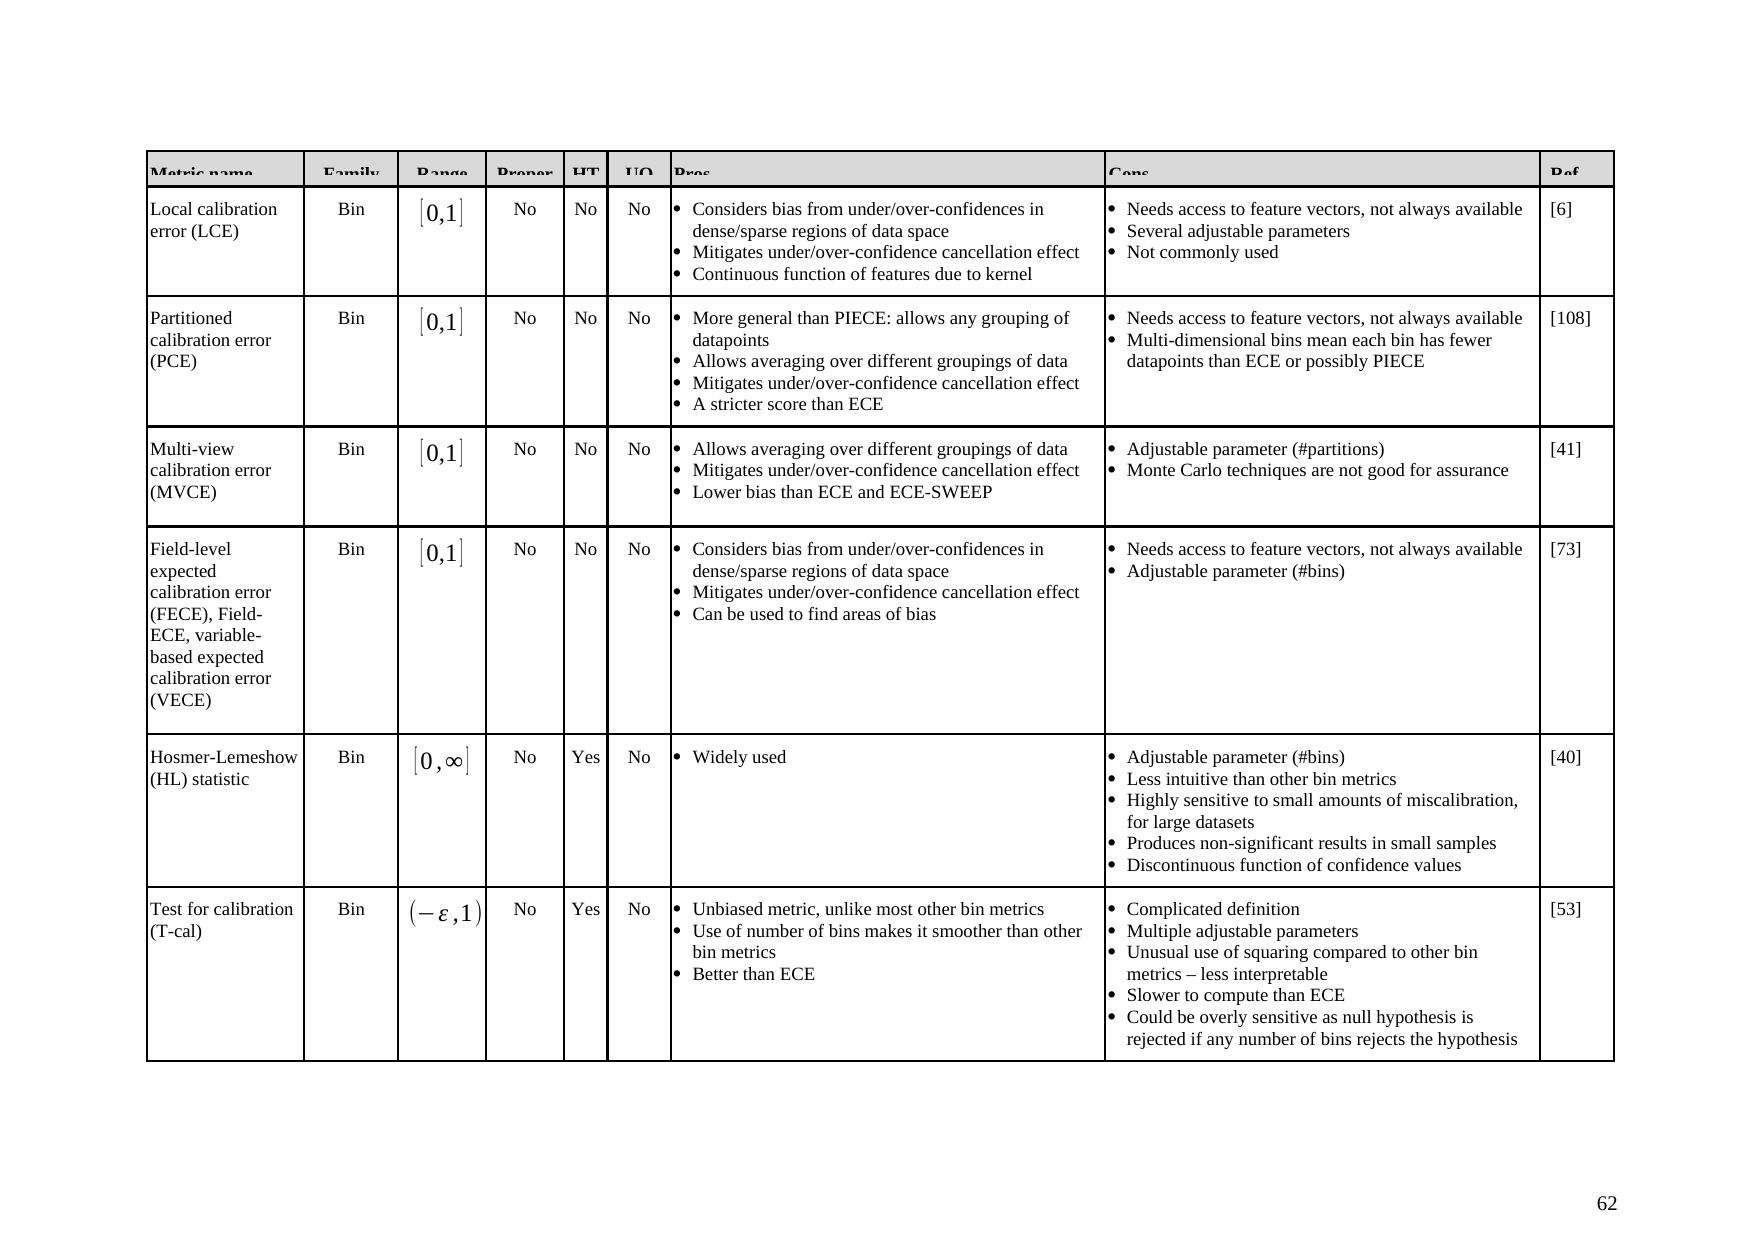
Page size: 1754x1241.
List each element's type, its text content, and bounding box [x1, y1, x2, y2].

table_cell No [565, 528, 606, 733]
table_cell Allows averaging over different groupings of data Mitigates under/over-confidence cancellation effect Lower bias than ECE and ECE-SWEEP [672, 428, 1104, 525]
table_cell No [609, 528, 670, 733]
table_cell Bin [305, 528, 397, 733]
table_cell Yes [565, 888, 606, 1059]
table_cell No [609, 428, 670, 525]
table_cell Widely used [672, 735, 1104, 886]
table_cell Bin [305, 297, 397, 425]
table_cell No [609, 188, 670, 294]
table_cell [73] [1541, 528, 1613, 733]
table_cell No [487, 297, 563, 425]
table_cell Local calibration error (LCE) [148, 188, 303, 294]
table_cell [40] [1541, 735, 1613, 886]
table_cell Field-level expected calibration error (FECE), Field-ECE, variable-based expected calibration error (VECE) [148, 528, 303, 733]
table_cell No [609, 888, 670, 1059]
table_cell No [487, 735, 563, 886]
table_header Proper [487, 152, 563, 185]
table_cell Adjustable parameter (#bins) Less intuitive than other bin metrics Highly sensitive to small amounts of miscalibration, for large datasets Produces non-significant results in small samples Discontinuous function of confidence values [1106, 735, 1539, 886]
table_cell [399, 735, 485, 886]
table_cell Considers bias from under/over-confidences in dense/sparse regions of data space Mitigates under/over-confidence cancellation effect Can be used to find areas of bias [672, 528, 1104, 733]
table_cell No [487, 188, 563, 294]
table_header Range [399, 152, 485, 185]
table_header Cons [1106, 152, 1539, 185]
table_cell [399, 428, 485, 525]
table_cell No [565, 297, 606, 425]
table_cell [6] [1541, 188, 1613, 294]
table_cell Needs access to feature vectors, not always available Adjustable parameter (#bins) [1106, 528, 1539, 733]
table_cell [399, 528, 485, 733]
table_cell Bin [305, 188, 397, 294]
table_cell Needs access to feature vectors, not always available Multi-dimensional bins mean each bin has fewer datapoints than ECE or possibly PIECE [1106, 297, 1539, 425]
table_header UO [609, 152, 670, 185]
table_cell Unbiased metric, unlike most other bin metrics Use of number of bins makes it smoother than other bin metrics Better than ECE [672, 888, 1104, 1059]
table_cell Partitioned calibration error (PCE) [148, 297, 303, 425]
table_cell Test for calibration (T-cal) [148, 888, 303, 1059]
table_cell Adjustable parameter (#partitions) Monte Carlo techniques are not good for assurance [1106, 428, 1539, 525]
table_header HT [565, 152, 606, 185]
table_cell No [565, 188, 606, 294]
table_cell Complicated definition Multiple adjustable parameters Unusual use of squaring compared to other bin metrics – less interpretable Slower to compute than ECE Could be overly sensitive as null hypothesis is rejected if any number of bins rejects the hypothesis [1106, 888, 1539, 1059]
table_cell Yes [565, 735, 606, 886]
table_header Metric name [148, 152, 303, 185]
table_cell Multi-view calibration error (MVCE) [148, 428, 303, 525]
table_cell No [487, 528, 563, 733]
table_cell Bin [305, 735, 397, 886]
table_cell Bin [305, 428, 397, 525]
table_cell [53] [1541, 888, 1613, 1059]
table_header Ref [1541, 152, 1613, 185]
table_cell [41] [1541, 428, 1613, 525]
table_cell Considers bias from under/over-confidences in dense/sparse regions of data space Mitigates under/over-confidence cancellation effect Continuous function of features due to kernel [672, 188, 1104, 294]
table_cell [399, 188, 485, 294]
table_header Pros [672, 152, 1104, 185]
table_cell More general than PIECE: allows any grouping of datapoints Allows averaging over different groupings of data Mitigates under/over-confidence cancellation effect A stricter score than ECE [672, 297, 1104, 425]
table_cell Needs access to feature vectors, not always available Several adjustable parameters Not commonly used [1106, 188, 1539, 294]
table_cell No [609, 297, 670, 425]
table_cell No [609, 735, 670, 886]
table_cell Bin [305, 888, 397, 1059]
table_cell [399, 297, 485, 425]
table_cell Hosmer-Lemeshow (HL) statistic [148, 735, 303, 886]
table_cell No [565, 428, 606, 525]
table_cell [399, 888, 485, 1059]
table_cell No [487, 888, 563, 1059]
table_cell No [487, 428, 563, 525]
table_cell [108] [1541, 297, 1613, 425]
table_header Family [305, 152, 397, 185]
